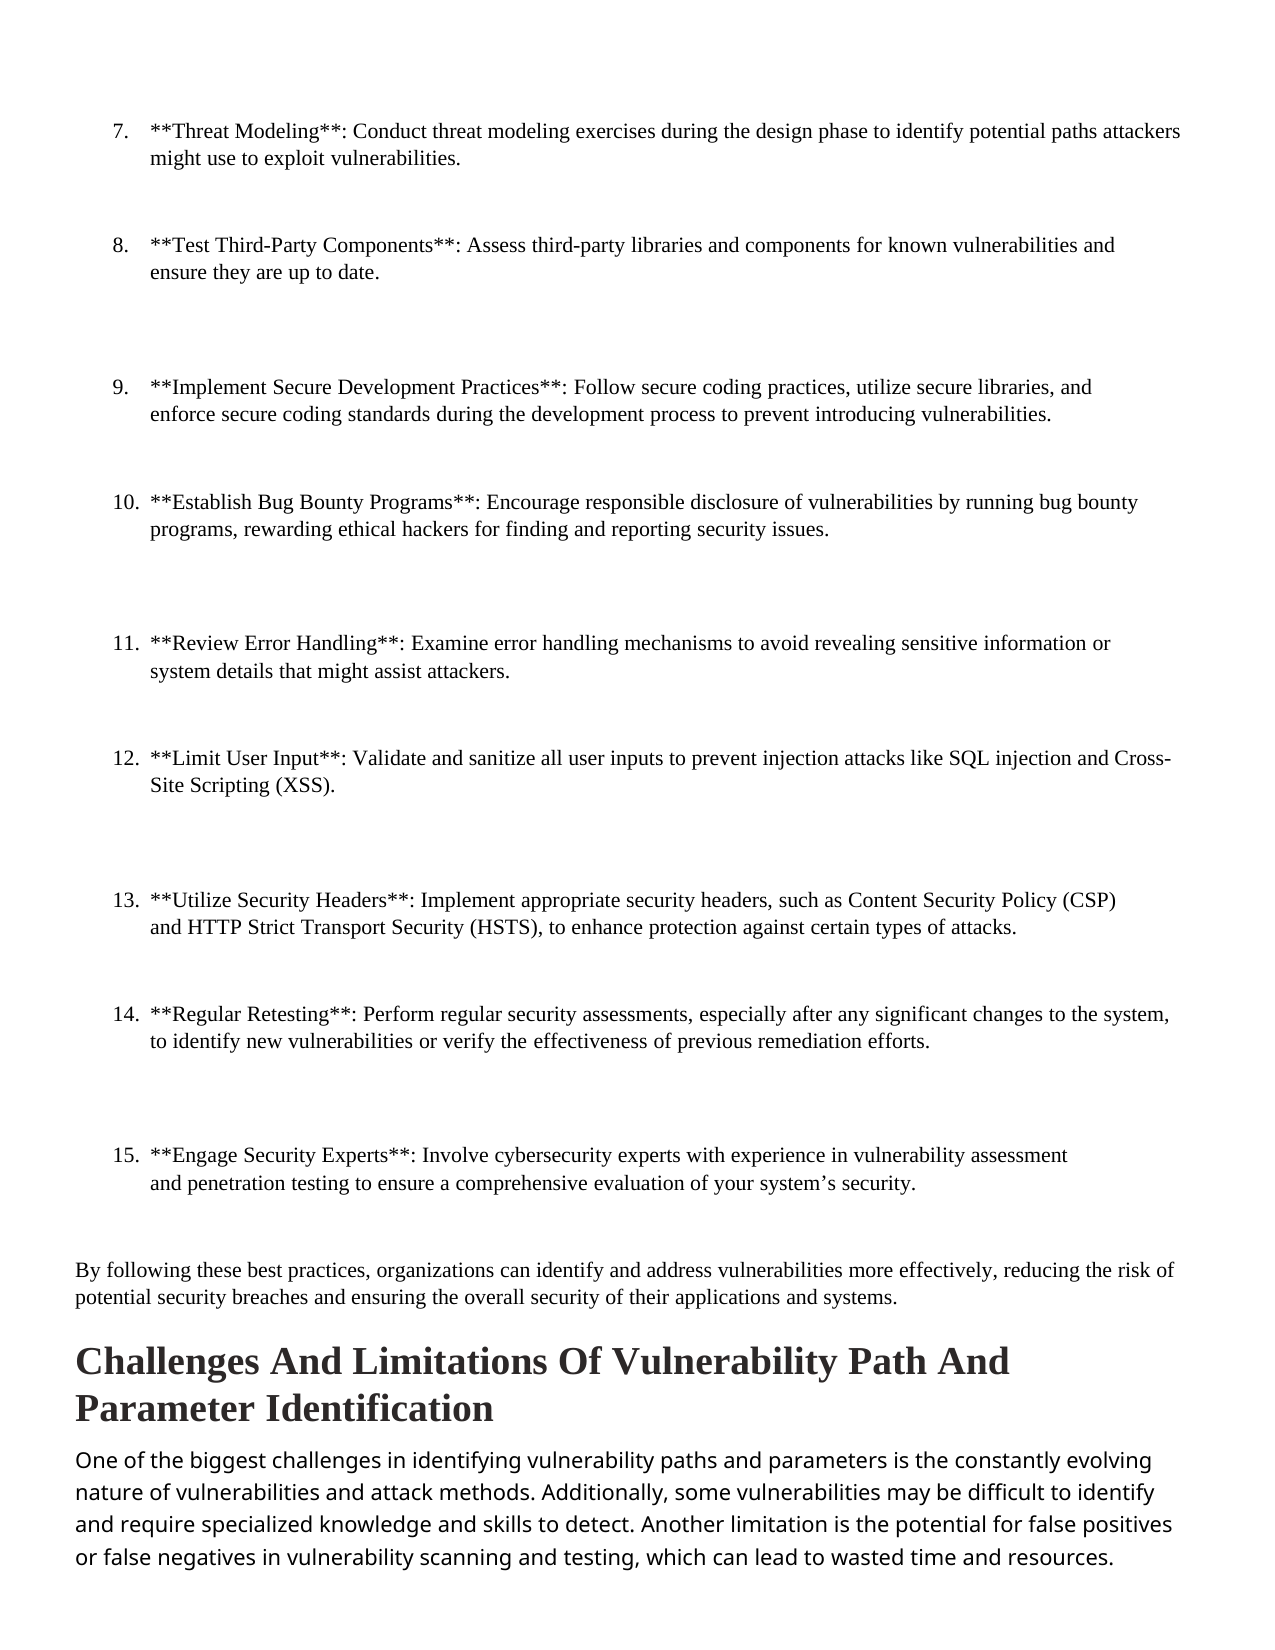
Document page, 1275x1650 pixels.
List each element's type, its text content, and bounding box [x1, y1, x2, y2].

list **Test Third-Party Components**: Assess third-party libraries and components for known vulnerabilities and ensure they are up to date. [112, 232, 1177, 284]
list **Establish Bug Bounty Programs**: Encourage responsible disclosure of vulnerabilities by running bug bounty programs, rewarding ethical hackers for finding and reporting security issues. [112, 489, 1139, 541]
list **Engage Security Experts**: Involve cybersecurity experts with experience in vulnerability assessment and penetration testing to ensure a comprehensive evaluation of your system’s security. [112, 1142, 1104, 1195]
list **Implement Secure Development Practices**: Follow secure coding practices, utilize secure libraries, and enforce secure coding standards during the development process to prevent introducing vulnerabilities. [112, 374, 1162, 427]
list **Review Error Handling**: Examine error handling mechanisms to avoid revealing sensitive information or system details that might assist attackers. [112, 630, 1175, 683]
list **Regular Retesting**: Perform regular security assessments, especially after any significant changes to the system, to identify new vulnerabilities or verify the effectiveness of previous remediation efforts. [112, 1001, 1191, 1053]
list **Utilize Security Headers**: Implement appropriate security headers, such as Content Security Policy (CSP) and HTTP Strict Transport Security (HSTS), to enhance protection against certain types of attacks. [112, 887, 1151, 939]
text By following these best practices, organizations can identify and address vulnerabilities more effectively, reducing the risk of potential security breaches and ensuring the overall security of their applications and systems. [75, 1257, 1229, 1309]
subtitle Challenges And Limitations Of Vulnerability Path And Parameter Identification [75, 1337, 1199, 1430]
list **Threat Modeling**: Conduct threat modeling exercises during the design phase to identify potential paths attackers might use to exploit vulnerabilities. [112, 118, 1182, 171]
list **Limit User Input**: Validate and sanitize all user inputs to prevent injection attacks like SQL injection and Cross- Site Scripting (XSS). [112, 744, 1173, 797]
text One of the biggest challenges in identifying vulnerability paths and parameters is the constantly evolving nature of vulnerabilities and attack methods. Additionally, some vulnerabilities may be difficult to identify and require specialized knowledge and skills to detect. Another limitation is the potential for false positives or false negatives in vulnerability scanning and testing, which can lead to wasted time and resources. [75, 1445, 1191, 1571]
